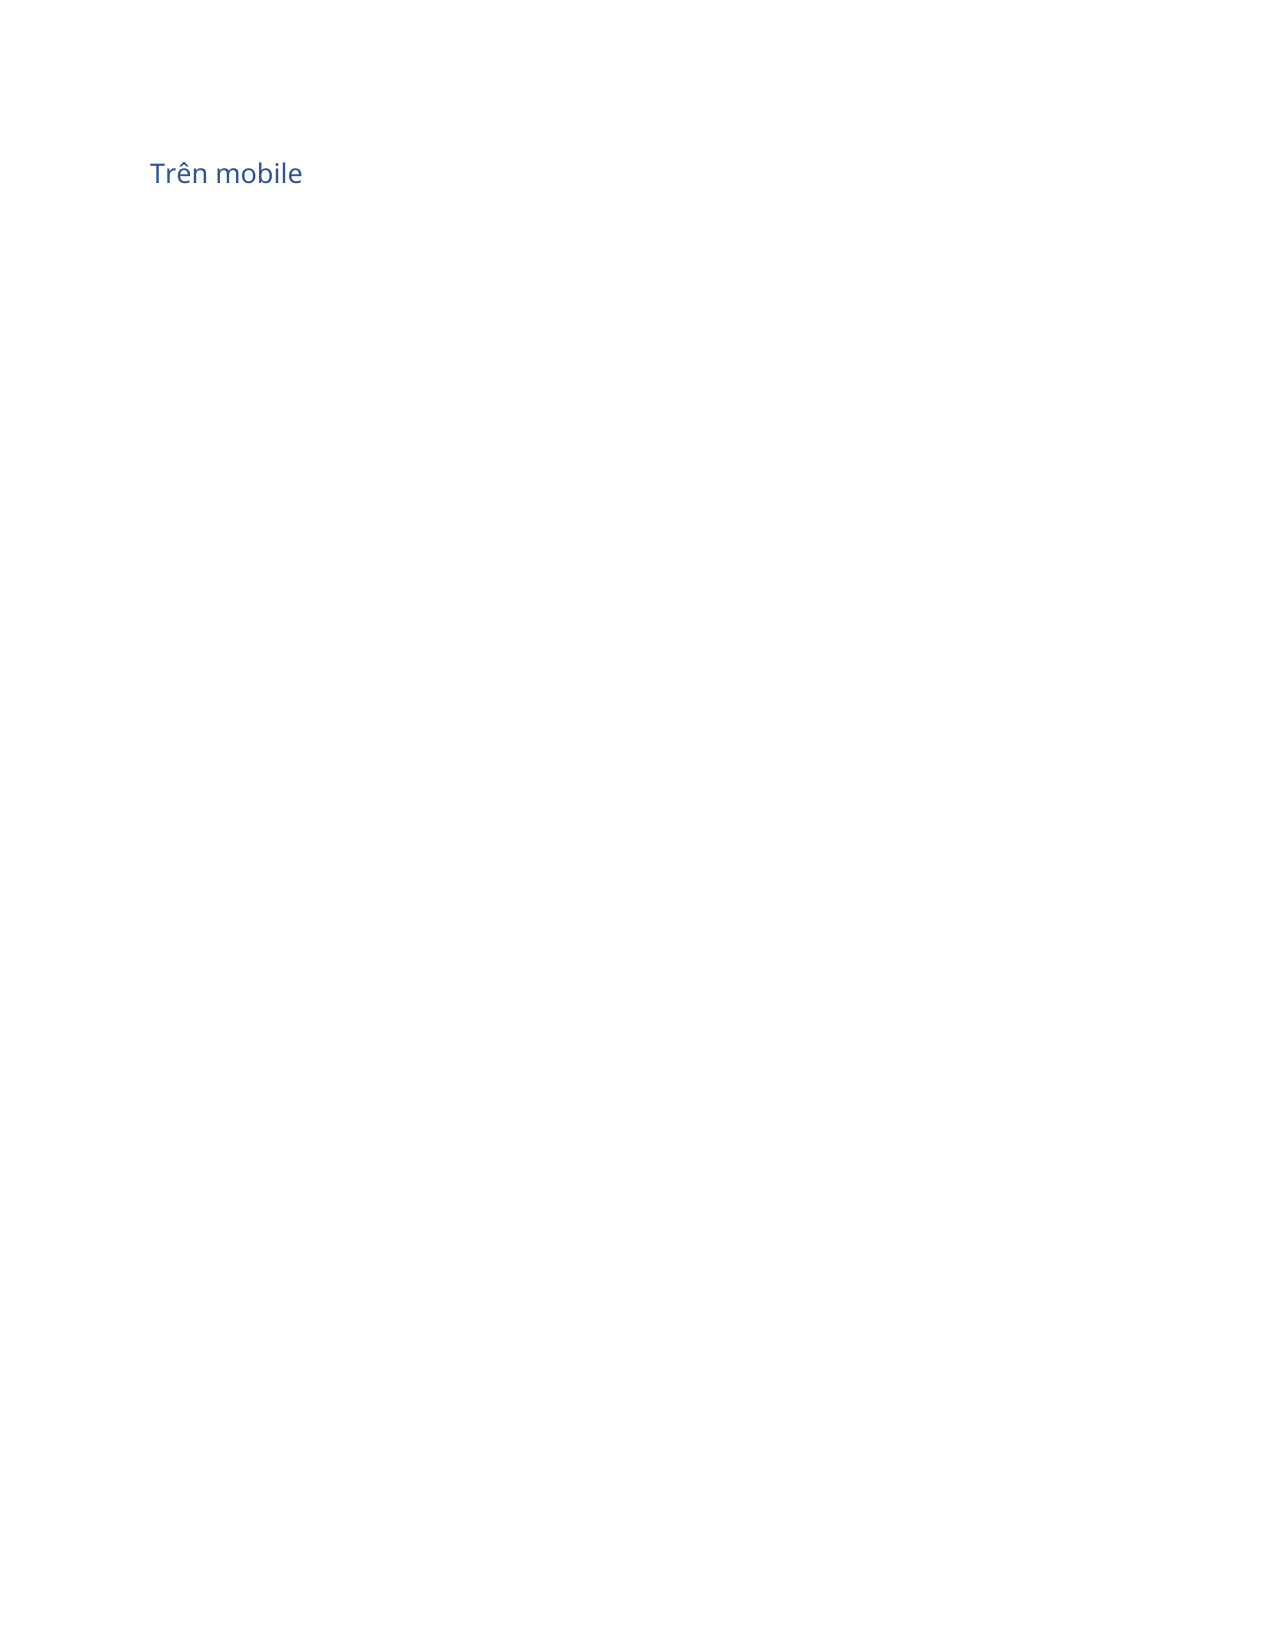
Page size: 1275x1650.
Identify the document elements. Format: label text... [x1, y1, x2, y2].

subtitle Trên mobile [150, 154, 1125, 191]
